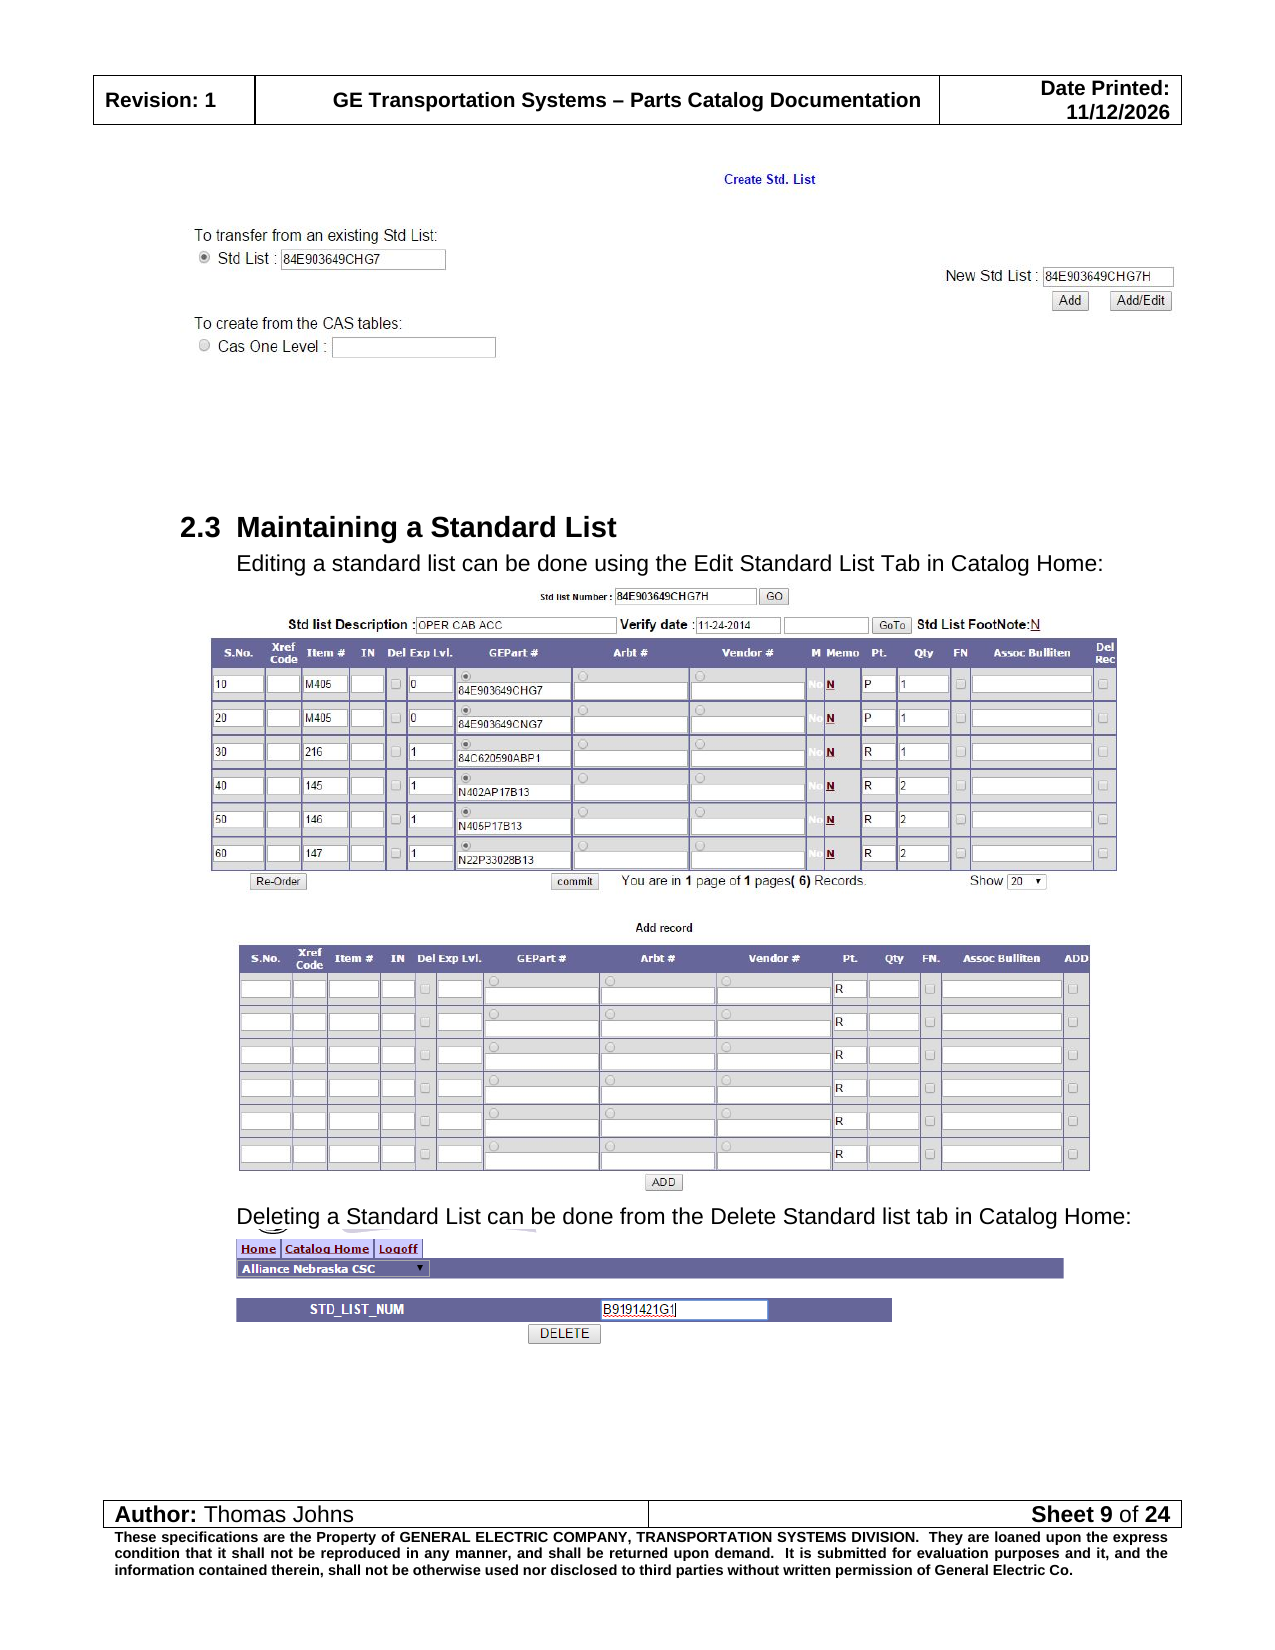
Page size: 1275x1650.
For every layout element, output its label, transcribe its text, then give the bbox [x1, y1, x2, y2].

text Deleting a Standard List can be done from the Delete Standard list tab in Catalog Home: [236, 1203, 1170, 1229]
picture [180, 165, 1245, 485]
subtitle Maintaining a Standard List [180, 510, 1170, 544]
text Editing a standard list can be done using the Edit Standard List Tab in Catalog Home: [236, 550, 1170, 576]
picture [236, 1229, 1064, 1391]
picture [180, 576, 1159, 1203]
